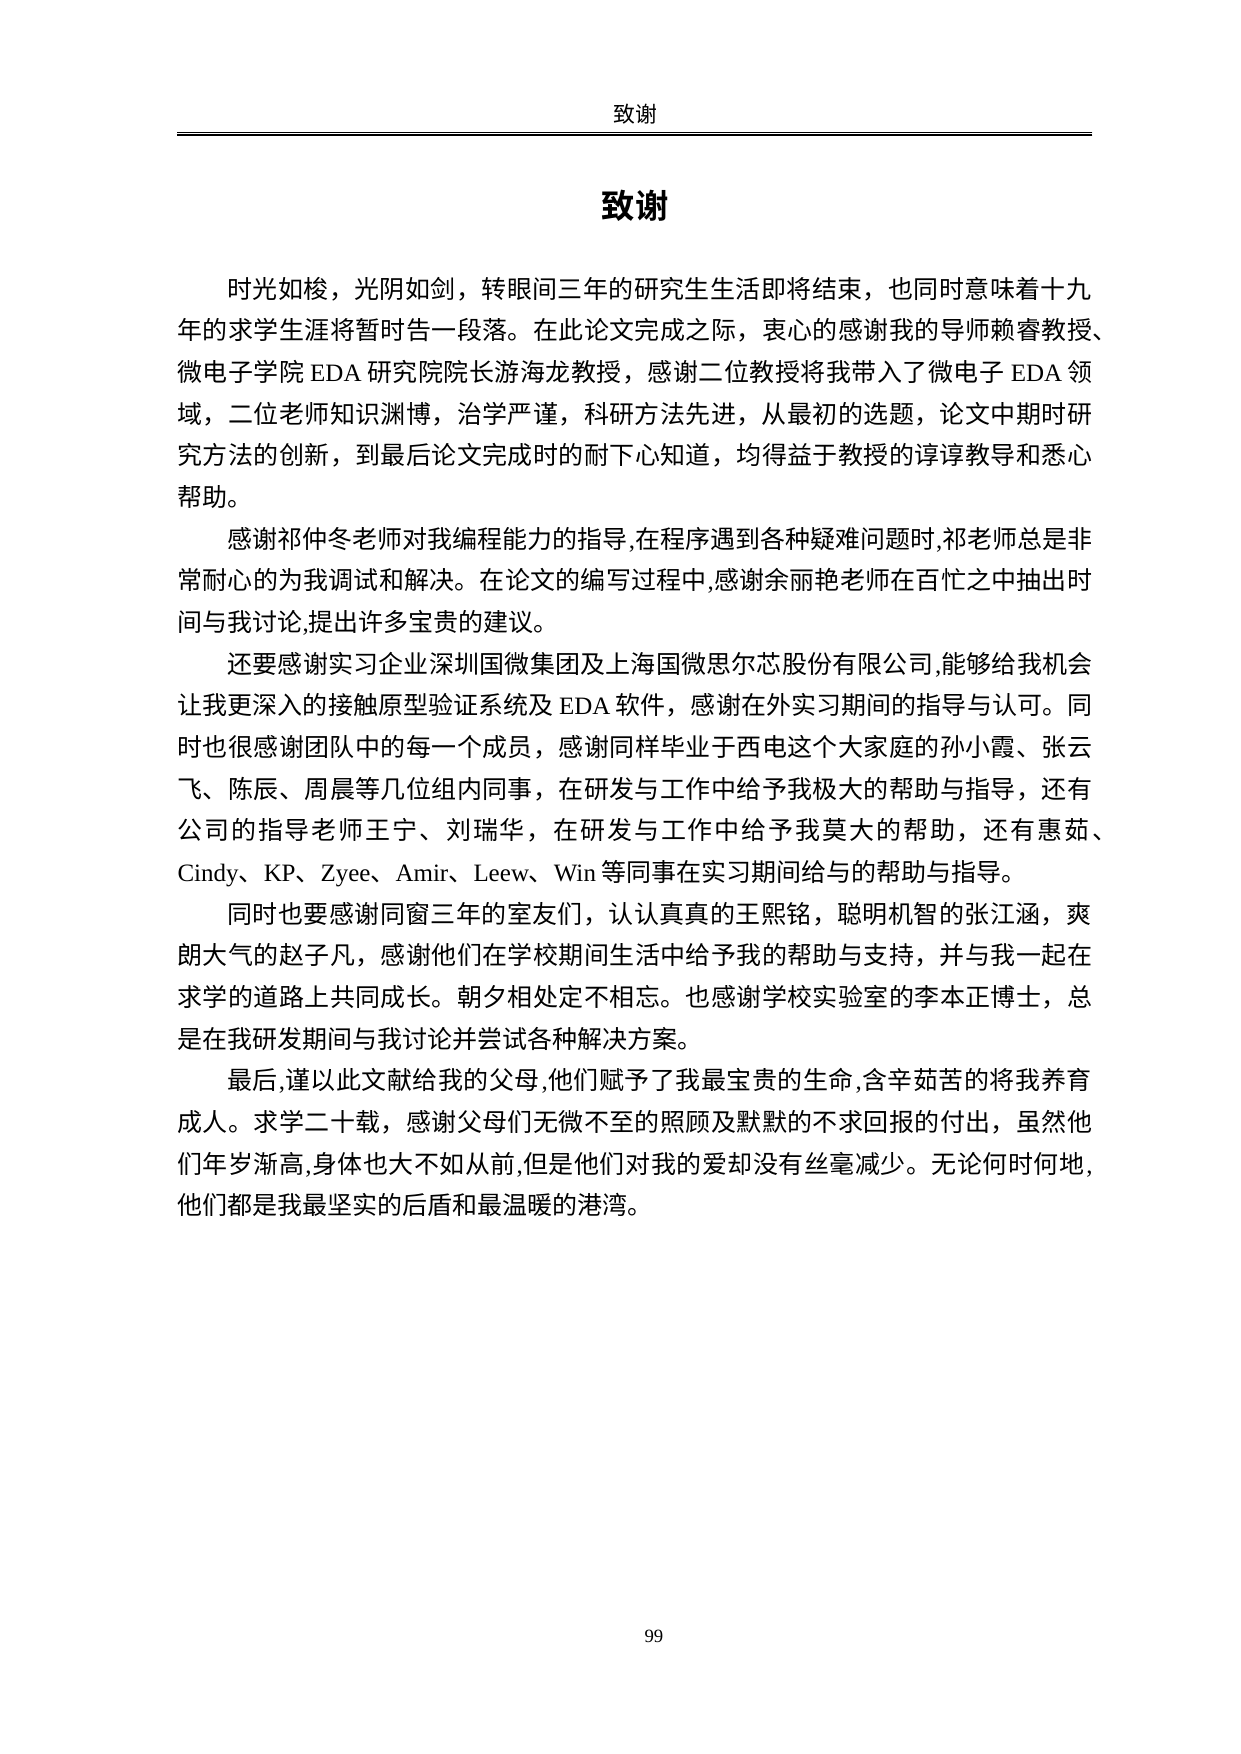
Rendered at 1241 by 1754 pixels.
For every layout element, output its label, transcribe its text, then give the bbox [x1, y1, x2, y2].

text 时光如梭，光阴如剑，转眼间三年的研究生生活即将结束，也同时意味着十九年的求学生涯将暂时告一段落。在此论文完成之际，衷心的感谢我的导师赖睿教授、微电子学院EDA研究院院长游海龙教授，感谢二位教授将我带入了微电子EDA领域，二位老师知识渊博，治学严谨，科研方法先进，从最初的选题，论文中期时研究方法的创新，到最后论文完成时的耐下心知道，均得益于教授的谆谆教导和悉心帮助。 [177, 265, 1092, 515]
text 致谢 [177, 186, 1092, 227]
text 感谢祁仲冬老师对我编程能力的指导,在程序遇到各种疑难问题时,祁老师总是非常耐心的为我调试和解决。在论文的编写过程中,感谢余丽艳老师在百忙之中抽出时间与我讨论,提出许多宝贵的建议。 [177, 515, 1092, 640]
text 最后,谨以此文献给我的父母,他们赋予了我最宝贵的生命,含辛茹苦的将我养育成人。求学二十载，感谢父母们无微不至的照顾及默默的不求回报的付出，虽然他们年岁渐高,身体也大不如从前,但是他们对我的爱却没有丝毫减少。无论何时何地,他们都是我最坚实的后盾和最温暖的港湾。 [177, 1056, 1092, 1223]
text 同时也要感谢同窗三年的室友们，认认真真的王熙铭，聪明机智的张江涵，爽朗大气的赵子凡，感谢他们在学校期间生活中给予我的帮助与支持，并与我一起在求学的道路上共同成长。朝夕相处定不相忘。也感谢学校实验室的李本正博士，总是在我研发期间与我讨论并尝试各种解决方案。 [177, 890, 1092, 1056]
text 还要感谢实习企业深圳国微集团及上海国微思尔芯股份有限公司,能够给我机会让我更深入的接触原型验证系统及EDA软件，感谢在外实习期间的指导与认可。同时也很感谢团队中的每一个成员，感谢同样毕业于西电这个大家庭的孙小霞、张云飞、陈辰、周晨等几位组内同事，在研发与工作中给予我极大的帮助与指导，还有公司的指导老师王宁、刘瑞华，在研发与工作中给予我莫大的帮助，还有惠茹、Cindy、KP、Zyee、Amir、Leew、Win等同事在实习期间给与的帮助与指导。 [177, 640, 1092, 890]
